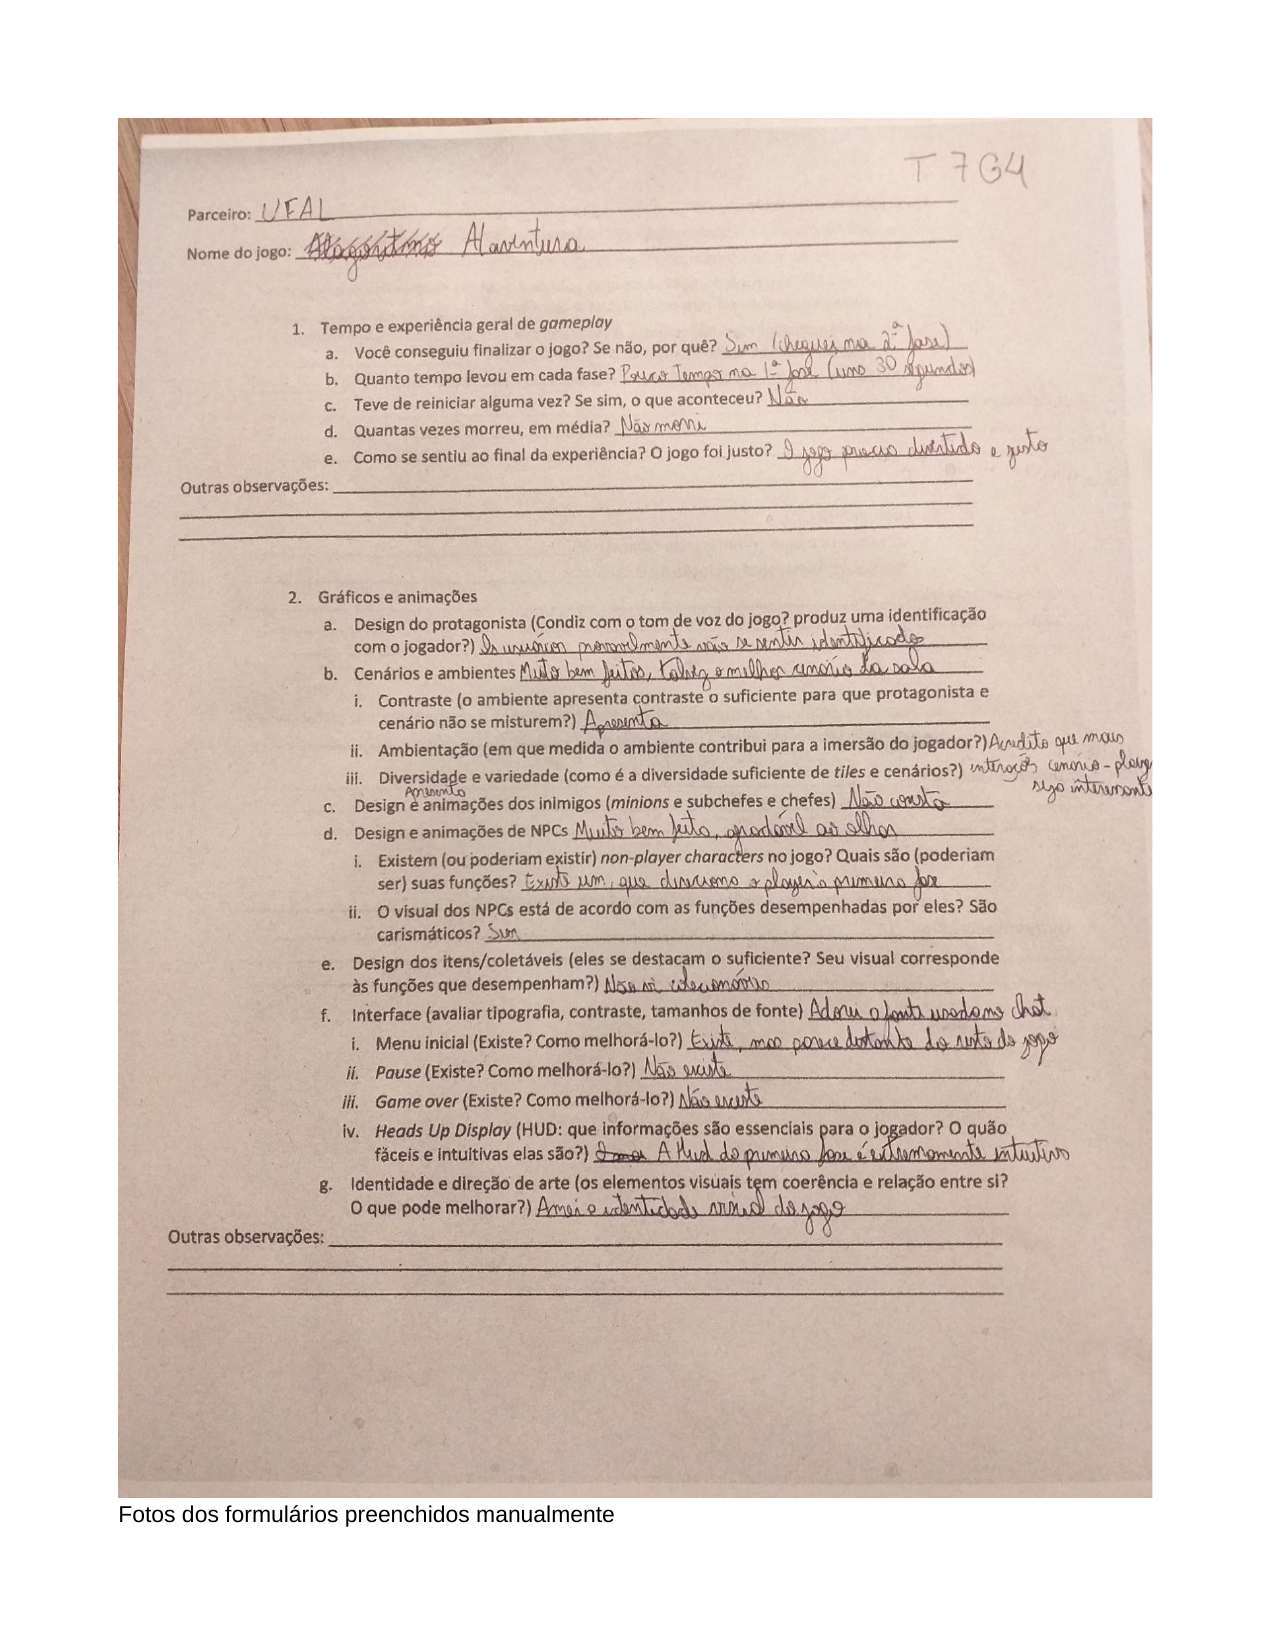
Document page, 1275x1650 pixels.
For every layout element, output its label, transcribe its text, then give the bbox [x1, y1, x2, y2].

picture [118, 118, 1153, 1498]
text Fotos dos formulários preenchidos manualmente [118, 1501, 1152, 1527]
